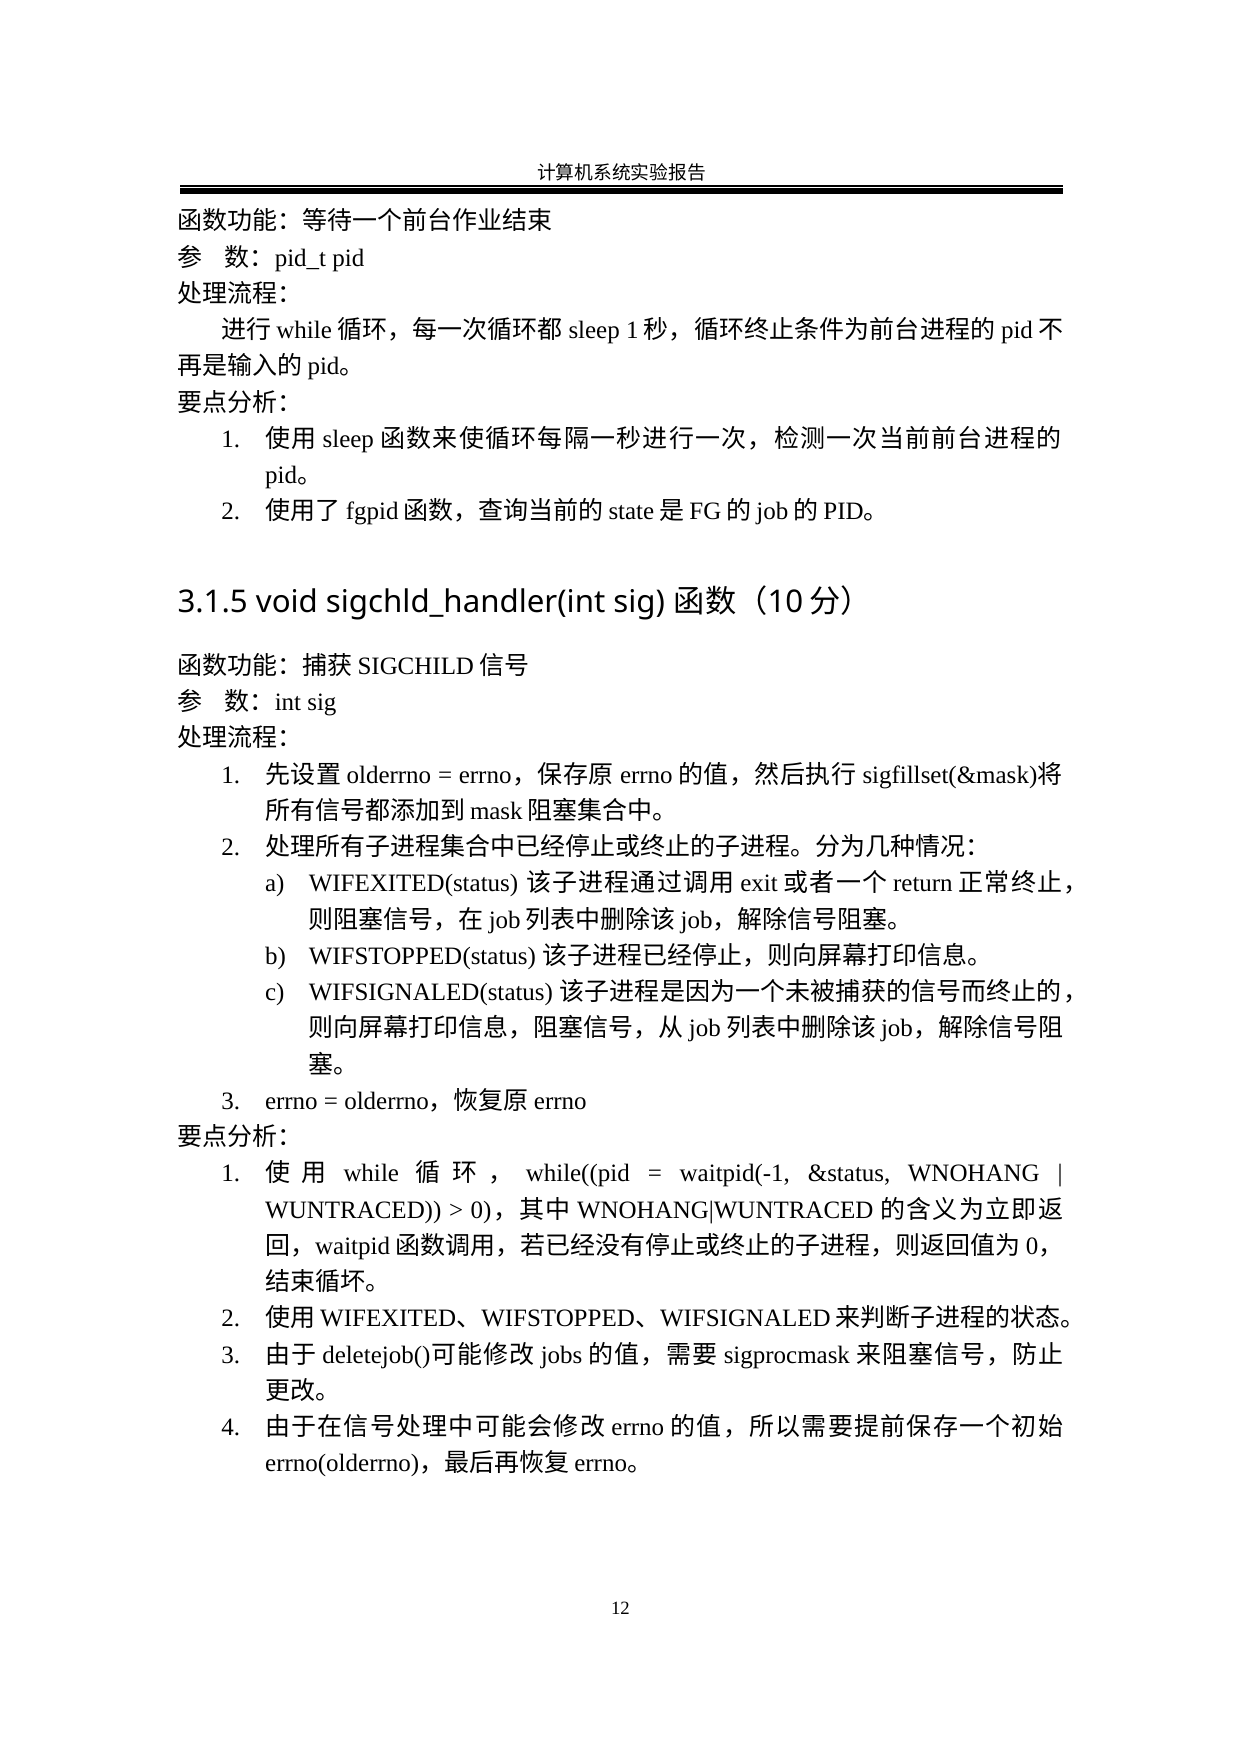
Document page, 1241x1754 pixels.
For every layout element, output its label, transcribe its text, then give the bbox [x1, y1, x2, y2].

list 由于deletejob()可能修改jobs的值，需要sigprocmask来阻塞信号，防止更改。 [221, 1334, 1063, 1407]
list WIFEXITED(status) 该子进程通过调用exit或者一个return正常终止，则阻塞信号，在job列表中删除该job，解除信号阻塞。 [265, 863, 1063, 935]
list 使用sleep函数来使循环每隔一秒进行一次，检测一次当前前台进程的pid。 [221, 418, 1063, 491]
list 先设置olderrno = errno，保存原errno的值，然后执行sigfillset(&mask)将所有信号都添加到mask阻塞集合中。 [221, 754, 1063, 827]
list WIFSTOPPED(status) 该子进程已经停止，则向屏幕打印信息。 [265, 935, 1063, 972]
text 进行while循环，每一次循环都sleep 1秒，循环终止条件为前台进程的pid不再是输入的pid。 [177, 309, 1063, 382]
list 使用WIFEXITED、WIFSTOPPED、WIFSIGNALED来判断子进程的状态。 [221, 1298, 1063, 1334]
list errno = olderrno，恢复原errno [221, 1080, 1063, 1117]
text 要点分析： [177, 1117, 1063, 1153]
text 参 数：pid_t pid [177, 237, 1063, 273]
text 要点分析： [177, 382, 1063, 418]
text 处理流程： [177, 718, 1063, 754]
subtitle 3.1.5 void sigchld_handler(int sig) 函数（10分） [177, 581, 1063, 620]
list 由于在信号处理中可能会修改errno的值，所以需要提前保存一个初始errno(olderrno)，最后再恢复errno。 [221, 1407, 1063, 1479]
list WIFSIGNALED(status) 该子进程是因为一个未被捕获的信号而终止的，则向屏幕打印信息，阻塞信号，从job列表中删除该job，解除信号阻塞。 [265, 972, 1063, 1080]
text 处理流程： [177, 273, 1063, 309]
text 函数功能：等待一个前台作业结束 [177, 201, 1063, 237]
text 函数功能：捕获SIGCHILD信号 [177, 645, 1063, 682]
list 使用了 fgpid函数，查询当前的state是FG的job的PID。 [221, 491, 1063, 527]
text 参 数：int sig [177, 682, 1063, 718]
list 使用while循环，while((pid = waitpid(-1, &status, WNOHANG | WUNTRACED)) > 0)，其中WNOHANG|WUNTRACED的含义为立即返回，waitpid函数调用，若已经没有停止或终止的子进程，则返回值为0，结束循坏。 [221, 1153, 1063, 1298]
list 处理所有子进程集合中已经停止或终止的子进程。分为几种情况： [221, 827, 1063, 863]
